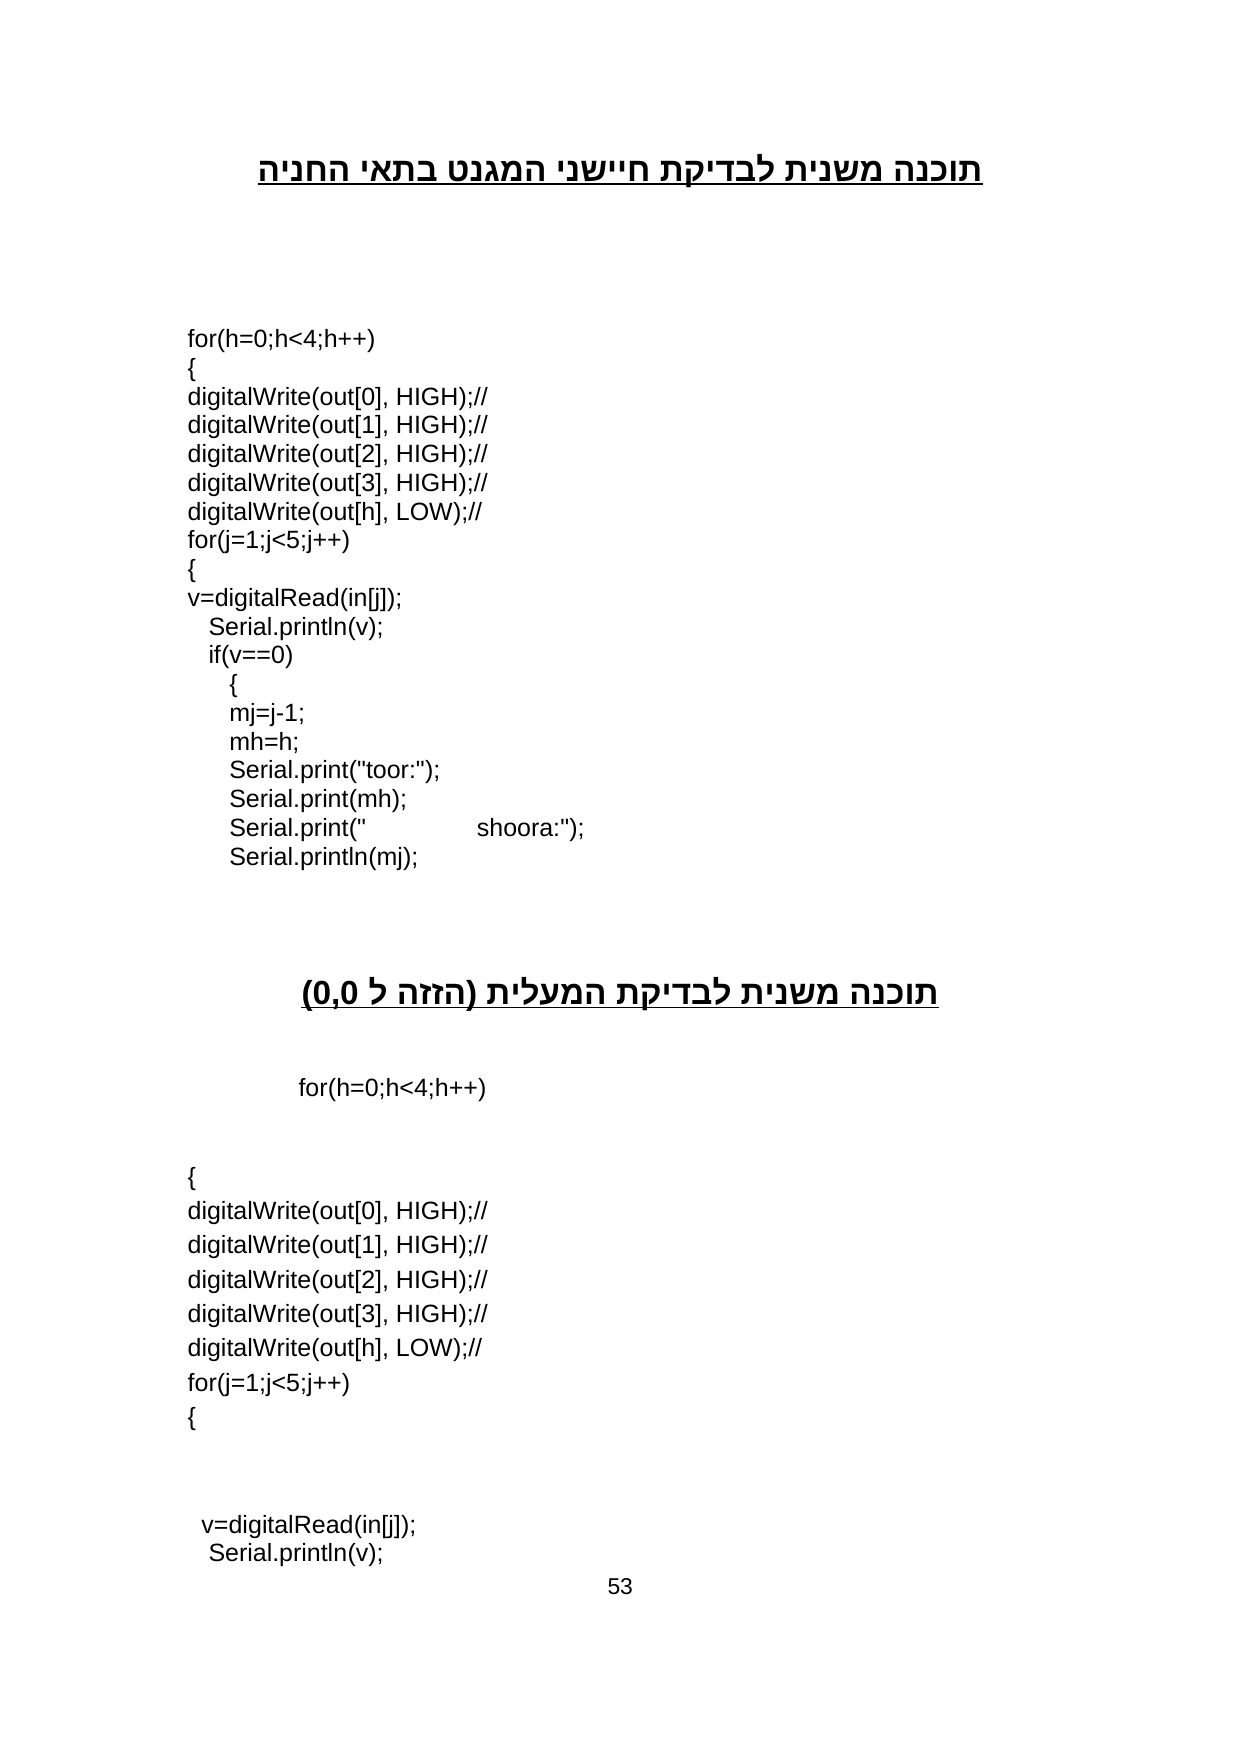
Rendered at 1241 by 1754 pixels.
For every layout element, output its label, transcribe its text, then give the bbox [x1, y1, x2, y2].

text for(h=0;h<4;h++) [187, 1073, 1053, 1102]
text v=digitalRead(in[j]); [187, 583, 1053, 612]
text Serial.println(mj); [187, 842, 1053, 871]
text Serial.print(" shoora:"); [187, 813, 1053, 842]
text Serial.println(v); [187, 1538, 1053, 1567]
subtitle תוכנה משנית לבדיקת חיישני המגנט בתאי החניה [187, 150, 1053, 188]
text Serial.print(mh); [187, 784, 1053, 813]
subtitle תוכנה משנית לבדיקת המעלית (הזזה ל 0,0) [187, 973, 1053, 1012]
text { digitalWrite(out[0], HIGH);// digitalWrite(out[1], HIGH);// digitalWrite(out[2], HIGH);// digitalWrite(out[3], HIGH);// digitalWrite(out[h], LOW);// for(j=1;j<5;j++) { [187, 1156, 1053, 1431]
text Serial.print("toor:"); [187, 756, 1053, 784]
text mj=j-1; [187, 698, 1053, 727]
text Serial.println(v); [187, 612, 1053, 641]
text { [187, 669, 1053, 698]
text if(v==0) [187, 641, 1053, 669]
text for(h=0;h<4;h++) { digitalWrite(out[0], HIGH);// digitalWrite(out[1], HIGH);// digitalWrite(out[2], HIGH);// digitalWrite(out[3], HIGH);// digitalWrite(out[h], LOW);// for(j=1;j<5;j++) { [187, 324, 1053, 583]
text mh=h; [187, 727, 1053, 756]
text v=digitalRead(in[j]); [187, 1510, 1053, 1538]
